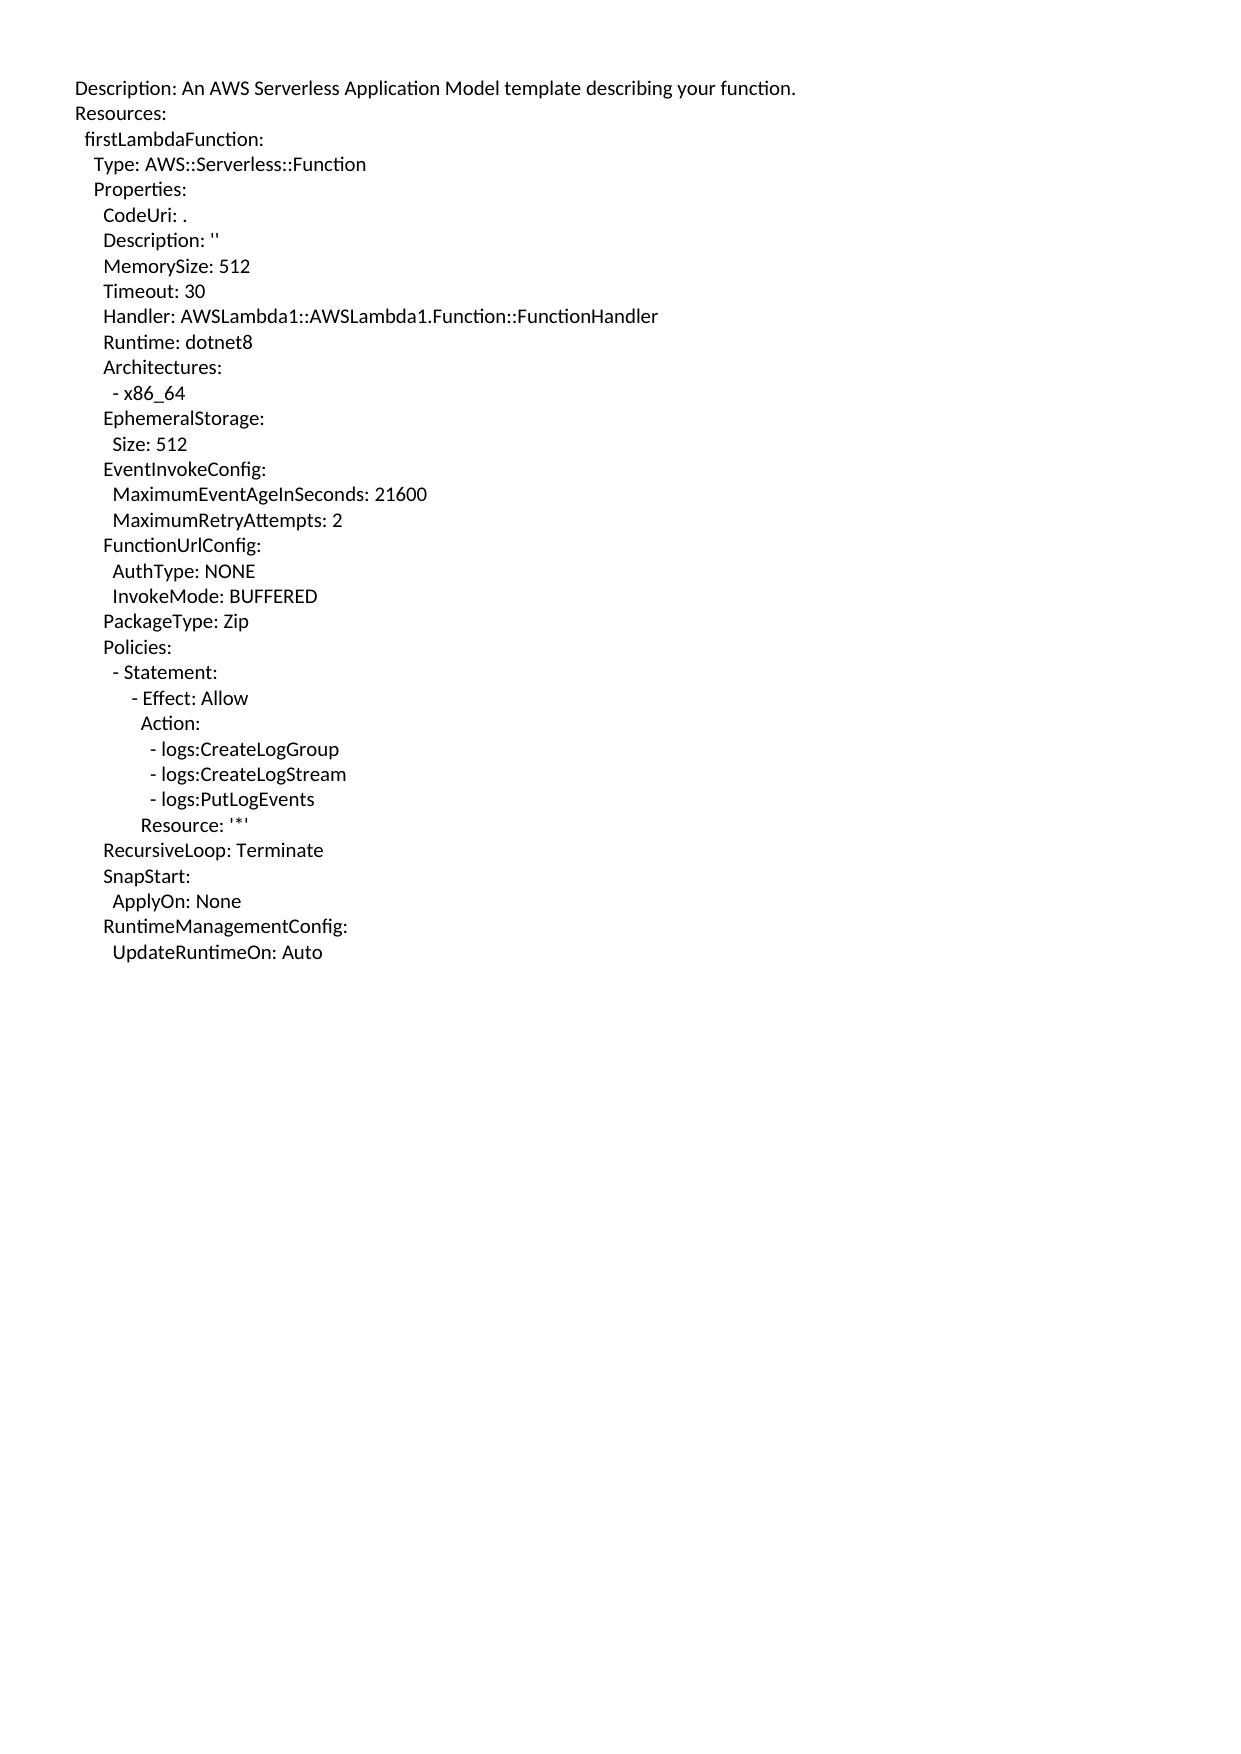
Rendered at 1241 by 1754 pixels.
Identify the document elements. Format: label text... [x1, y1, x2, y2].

text - logs:PutLogEvents [75, 787, 1165, 812]
text Timeout: 30 [75, 278, 1165, 304]
text MaximumEventAgeInSeconds: 21600 [75, 482, 1165, 507]
text Runtime: dotnet8 [75, 329, 1165, 354]
text MemorySize: 512 [75, 253, 1165, 278]
text ApplyOn: None [75, 888, 1165, 914]
text UpdateRuntimeOn: Auto [75, 939, 1165, 964]
text Policies: [75, 634, 1165, 659]
text RecursiveLoop: Terminate [75, 837, 1165, 863]
text - Statement: [75, 659, 1165, 685]
text Action: [75, 710, 1165, 736]
text Architectures: [75, 354, 1165, 380]
text Properties: [75, 177, 1165, 202]
text Description: '' [75, 227, 1165, 253]
text Resource: '*' [75, 812, 1165, 837]
text AuthType: NONE [75, 558, 1165, 583]
text SnapStart: [75, 863, 1165, 888]
text RuntimeManagementConfig: [75, 914, 1165, 939]
text MaximumRetryAttempts: 2 [75, 507, 1165, 532]
text EventInvokeConfig: [75, 456, 1165, 482]
text - x86_64 [75, 380, 1165, 405]
text Description: An AWS Serverless Application Model template describing your function. [75, 75, 1165, 100]
text - logs:CreateLogStream [75, 761, 1165, 787]
text firstLambdaFunction: [75, 126, 1165, 151]
text - logs:CreateLogGroup [75, 736, 1165, 761]
text - Effect: Allow [75, 685, 1165, 710]
text Size: 512 [75, 431, 1165, 456]
text Handler: AWSLambda1::AWSLambda1.Function::FunctionHandler [75, 304, 1165, 329]
text Resources: [75, 100, 1165, 126]
text FunctionUrlConfig: [75, 532, 1165, 558]
text CodeUri: . [75, 202, 1165, 227]
text Type: AWS::Serverless::Function [75, 151, 1165, 177]
text EphemeralStorage: [75, 405, 1165, 431]
text PackageType: Zip [75, 609, 1165, 634]
text InvokeMode: BUFFERED [75, 583, 1165, 609]
